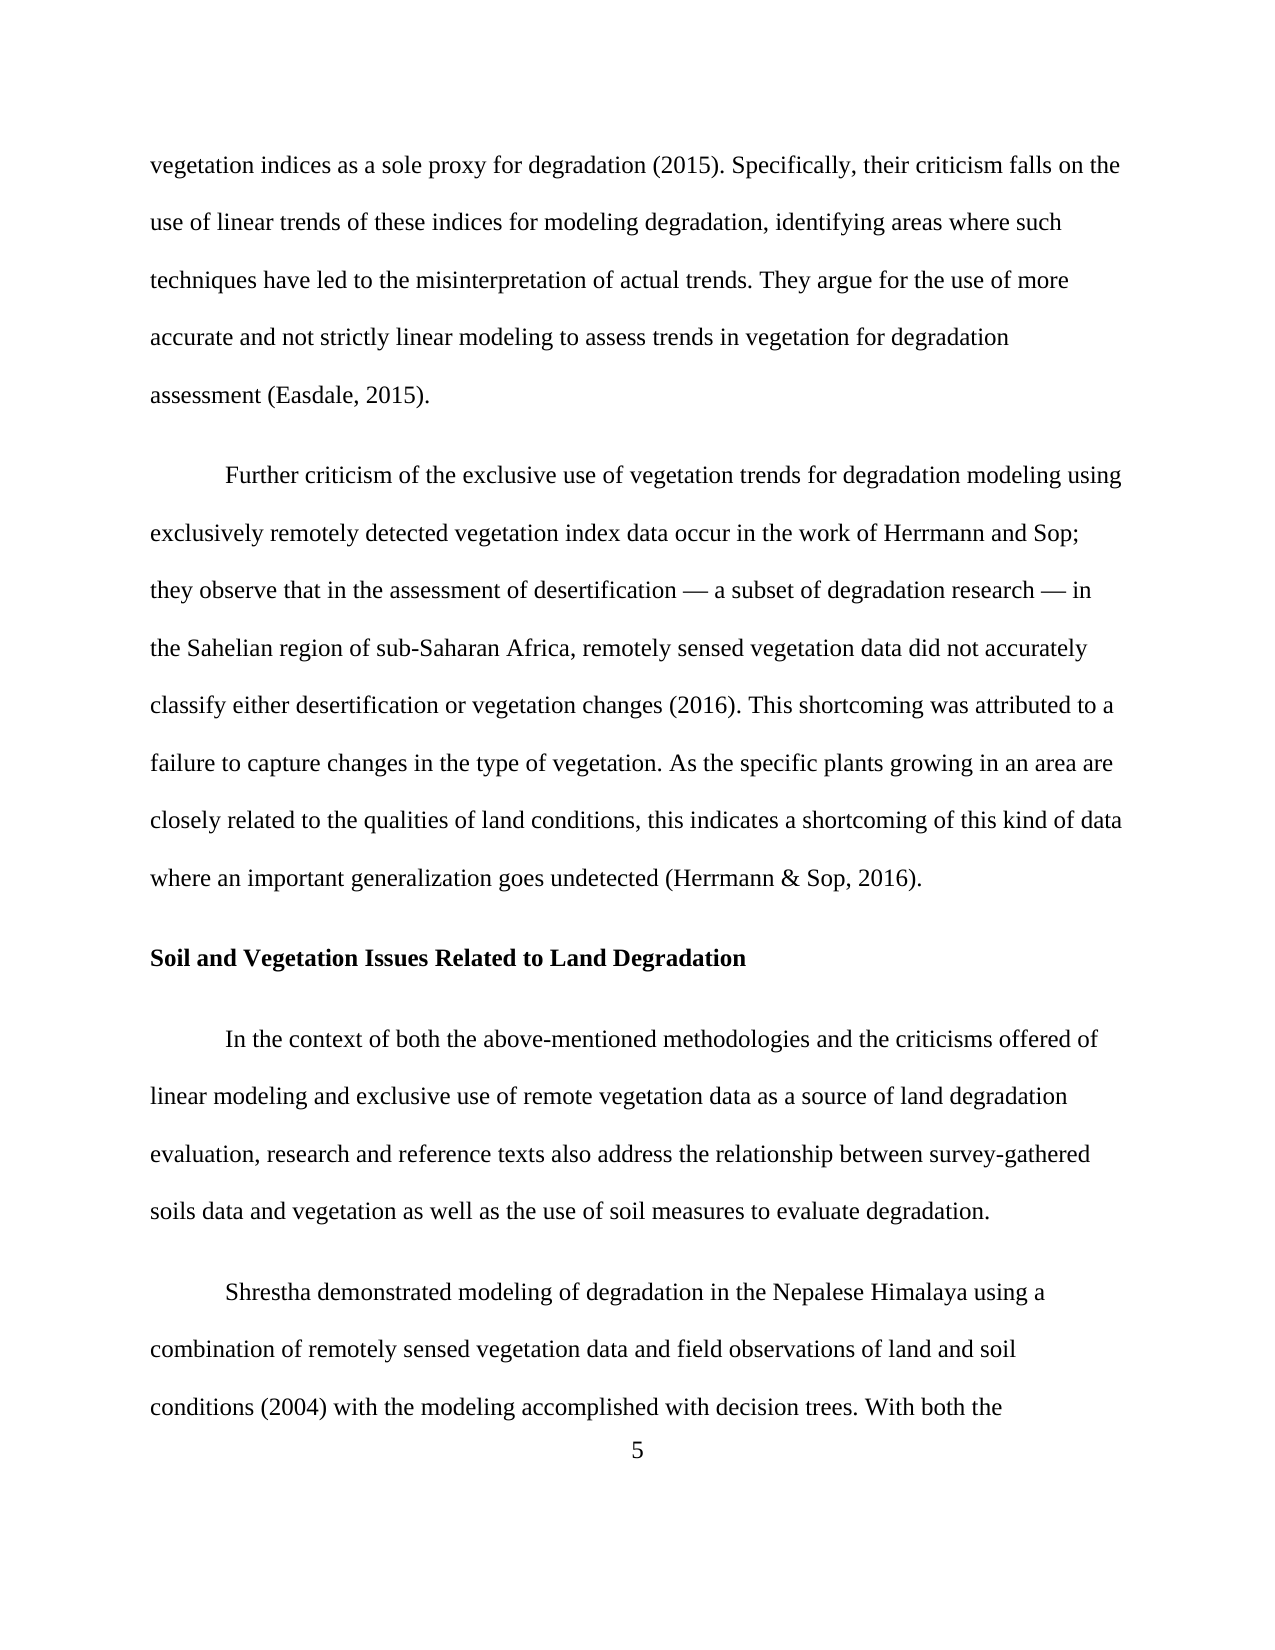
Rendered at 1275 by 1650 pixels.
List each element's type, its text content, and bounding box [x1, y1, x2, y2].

text Further criticism of the exclusive use of vegetation trends for degradation modeling using exclusively remotely detected vegetation index data occur in the work of Herrmann and Sop; they observe that in the assessment of desertification — a subset of degradation research — in the Sahelian region of sub-Saharan Africa, remotely sensed vegetation data did not accurately classify either desertification or vegetation changes (2016). This shortcoming was attributed to a failure to capture changes in the type of vegetation. As the specific plants growing in an area are closely related to the qualities of land conditions, this indicates a shortcoming of this kind of data where an important generalization goes undetected (Herrmann & Sop, 2016). [150, 460, 1125, 892]
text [150, 150, 1125, 409]
text In the context of both the above-mentioned methodologies and the criticisms offered of linear modeling and exclusive use of remote vegetation data as a source of land degradation evaluation, research and reference texts also address the relationship between survey-gathered soils data and vegetation as well as the use of soil measures to evaluate degradation. [150, 1024, 1125, 1225]
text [150, 1277, 1125, 1420]
text Soil and Vegetation Issues Related to Land Degradation [150, 943, 1125, 972]
